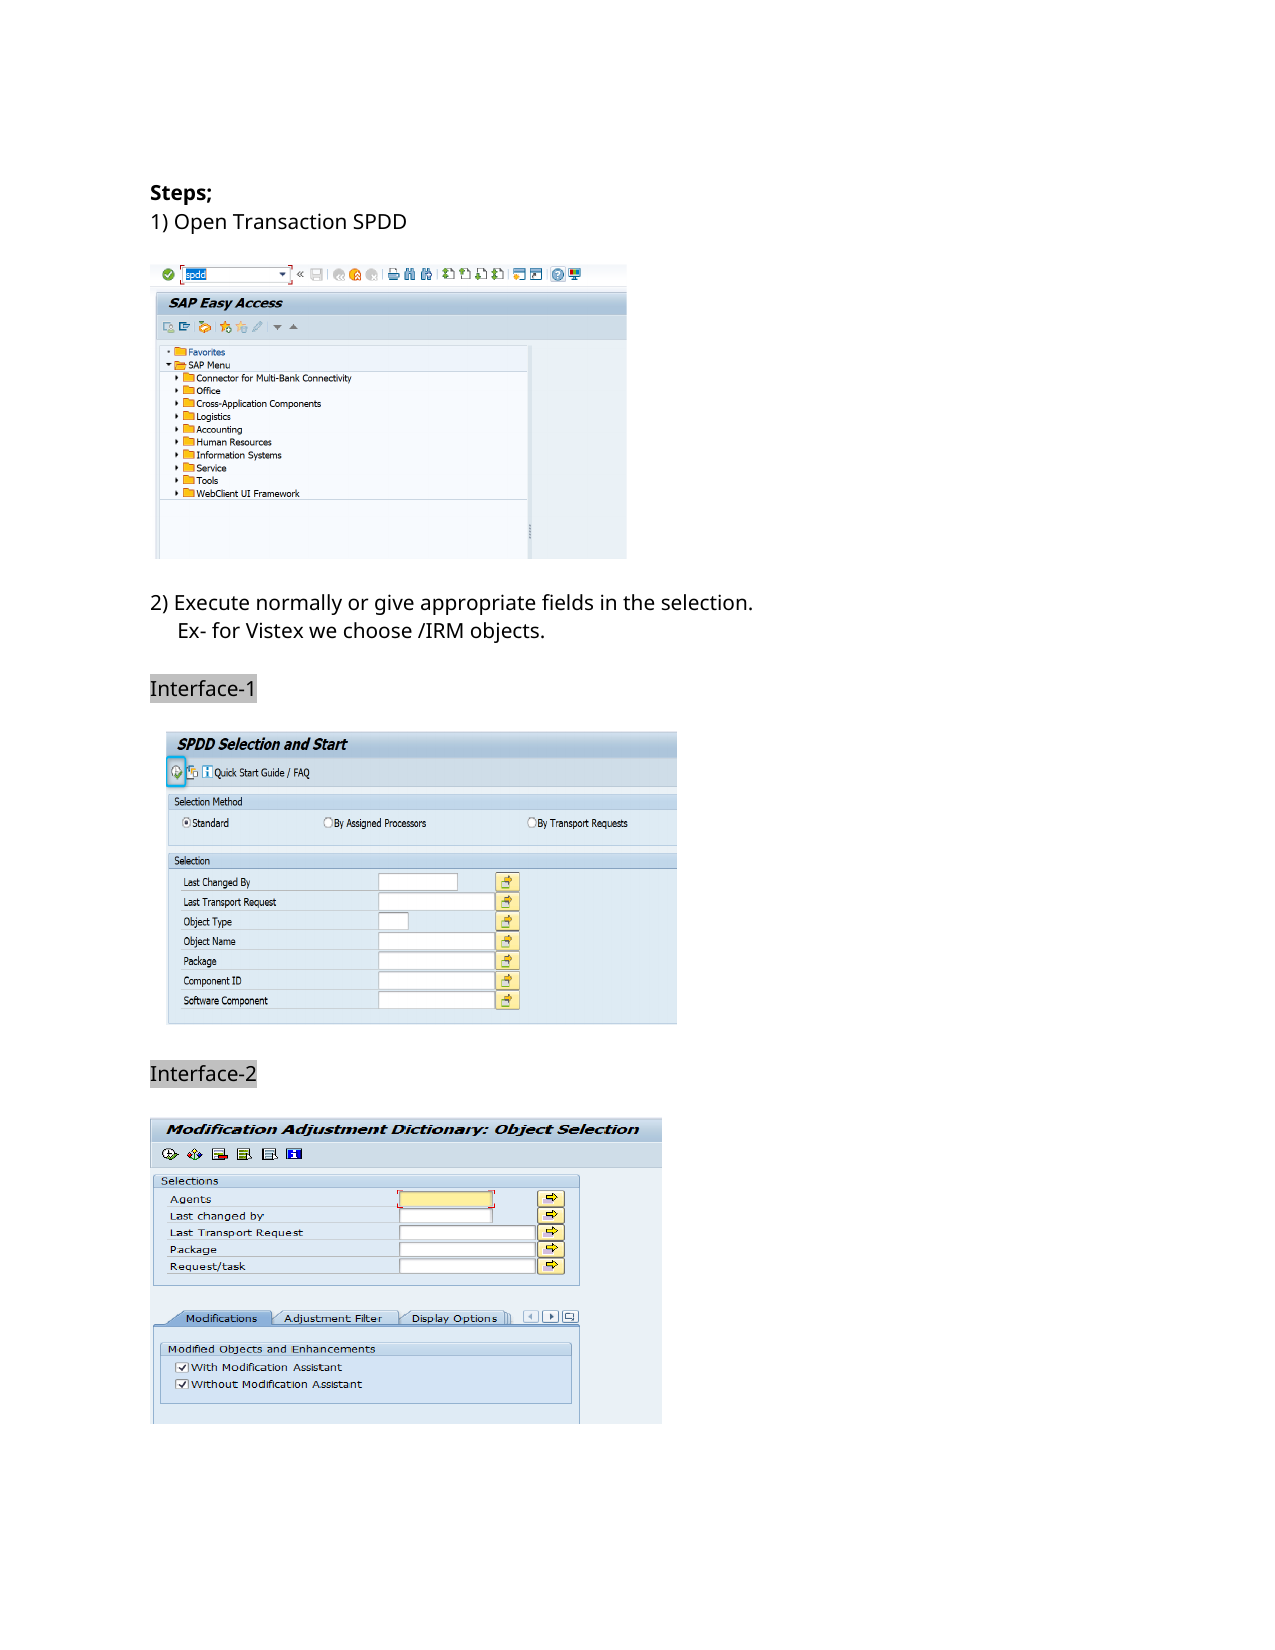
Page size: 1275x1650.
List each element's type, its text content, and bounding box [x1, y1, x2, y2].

text Steps; 1) Open Transaction SPDD [150, 150, 1125, 235]
picture [166, 731, 677, 1025]
picture [150, 1117, 662, 1424]
text Interface-2 [150, 1059, 1125, 1088]
picture [168, 759, 184, 784]
picture [150, 264, 627, 559]
text 2) Execute normally or give appropriate fields in the selection. Ex- for Vistex we choose /IRM objects. [150, 588, 1125, 645]
